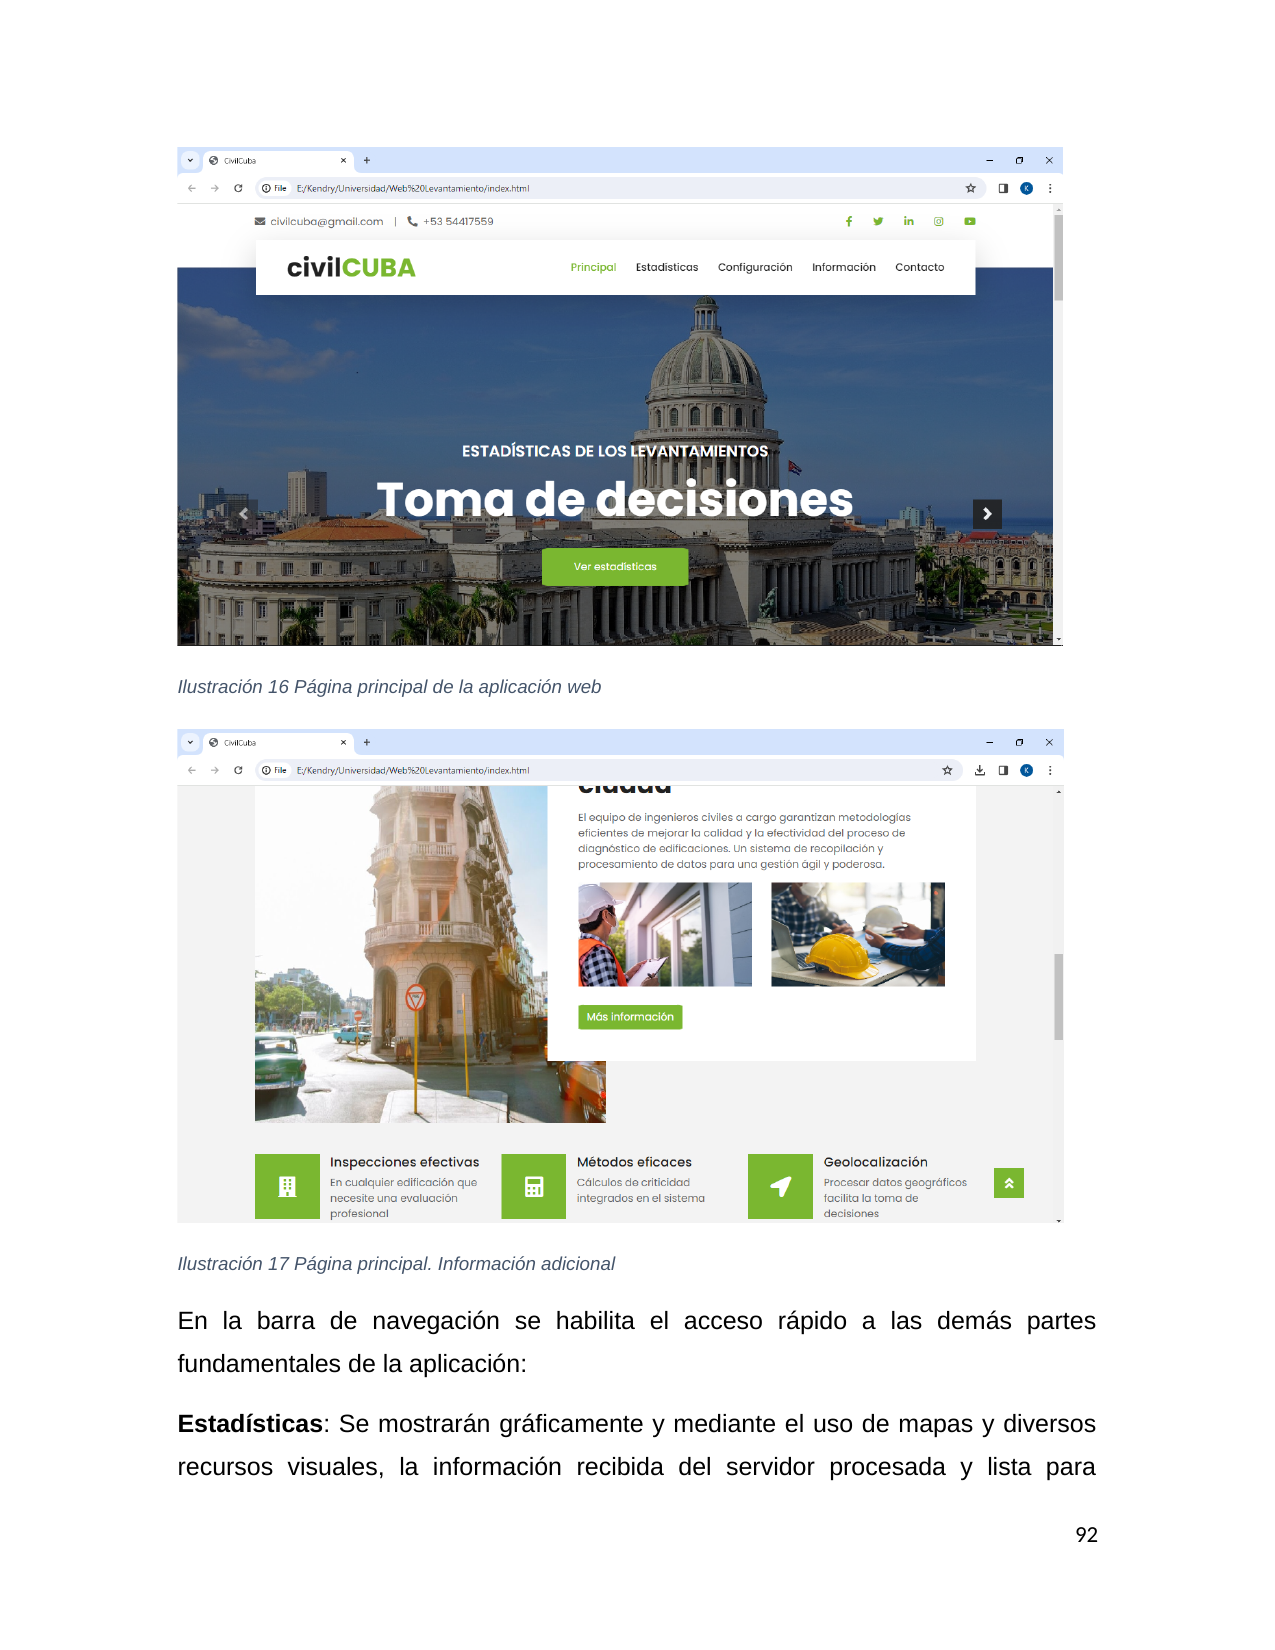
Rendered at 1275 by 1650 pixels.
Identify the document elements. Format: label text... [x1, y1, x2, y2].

picture [177, 147, 1063, 646]
text En la barra de navegación se habilita el acceso rápido a las demás partes fundamentales de la aplicación: [177, 1306, 1098, 1378]
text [177, 1409, 1098, 1481]
text Ilustración 16 Página principal de la aplicación web [177, 676, 1098, 698]
picture [177, 729, 1064, 1223]
text Ilustración 17 Página principal. Información adicional [177, 1253, 1098, 1275]
